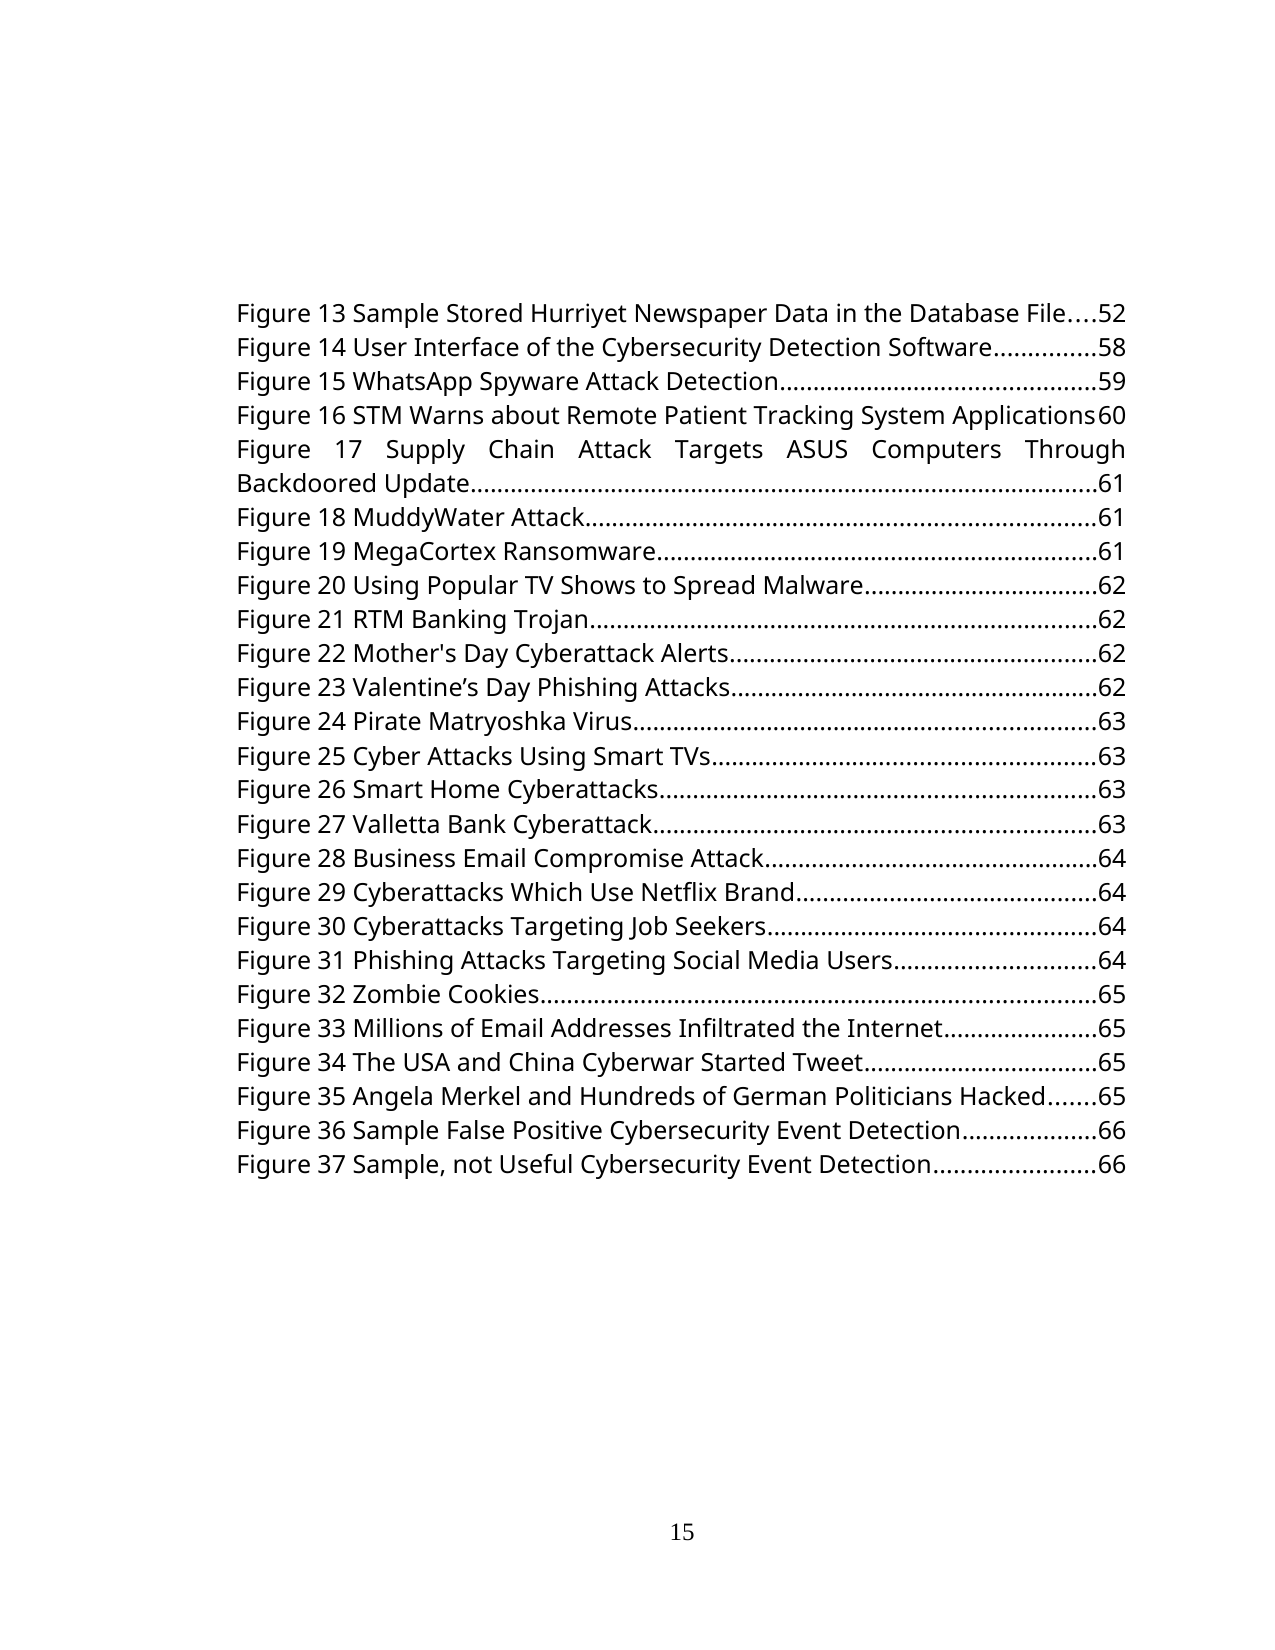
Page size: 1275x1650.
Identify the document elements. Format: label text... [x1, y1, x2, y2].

text Figure 36 Sample False Positive Cybersecurity Event Detection 66 [236, 1113, 1127, 1147]
text Figure 18 MuddyWater Attack 61 [236, 500, 1127, 534]
text Figure 31 Phishing Attacks Targeting Social Media Users 64 [236, 942, 1127, 977]
text Figure 19 MegaCortex Ransomware 61 [236, 534, 1127, 568]
text Figure 24 Pirate Matryoshka Virus 63 [236, 704, 1127, 738]
text Figure 32 Zombie Cookies 65 [236, 977, 1127, 1011]
text Figure 25 Cyber Attacks Using Smart TVs 63 [236, 738, 1127, 772]
text Figure 27 Valletta Bank Cyberattack 63 [236, 806, 1127, 840]
text Figure 30 Cyberattacks Targeting Job Seekers 64 [236, 908, 1127, 942]
text Figure 14 User Interface of the Cybersecurity Detection Software 58 [236, 329, 1127, 363]
text Figure 21 RTM Banking Trojan 62 [236, 602, 1127, 636]
text Figure 26 Smart Home Cyberattacks 63 [236, 772, 1127, 806]
text Figure 33 Millions of Email Addresses Infiltrated the Internet 65 [236, 1011, 1127, 1045]
text Figure 15 WhatsApp Spyware Attack Detection 59 [236, 363, 1127, 397]
text Figure 28 Business Email Compromise Attack 64 [236, 840, 1127, 874]
text Figure 34 The USA and China Cyberwar Started Tweet 65 [236, 1045, 1127, 1079]
text Figure 35 Angela Merkel and Hundreds of German Politicians Hacked 65 [236, 1079, 1127, 1113]
text Figure 37 Sample, not Useful Cybersecurity Event Detection 66 [236, 1147, 1127, 1181]
text Figure 16 STM Warns about Remote Patient Tracking System Applications 60 [236, 397, 1127, 432]
text Figure 29 Cyberattacks Which Use Netflix Brand 64 [236, 874, 1127, 908]
text Figure 22 Mother's Day Cyberattack Alerts 62 [236, 636, 1127, 670]
text Figure 23 Valentine’s Day Phishing Attacks 62 [236, 670, 1127, 704]
text Figure 13 Sample Stored Hurriyet Newspaper Data in the Database File 52 [236, 295, 1127, 329]
text Figure 17 Supply Chain Attack Targets ASUS Computers Through Backdoored Update 61 [236, 432, 1127, 500]
text Figure 20 Using Popular TV Shows to Spread Malware 62 [236, 568, 1127, 602]
